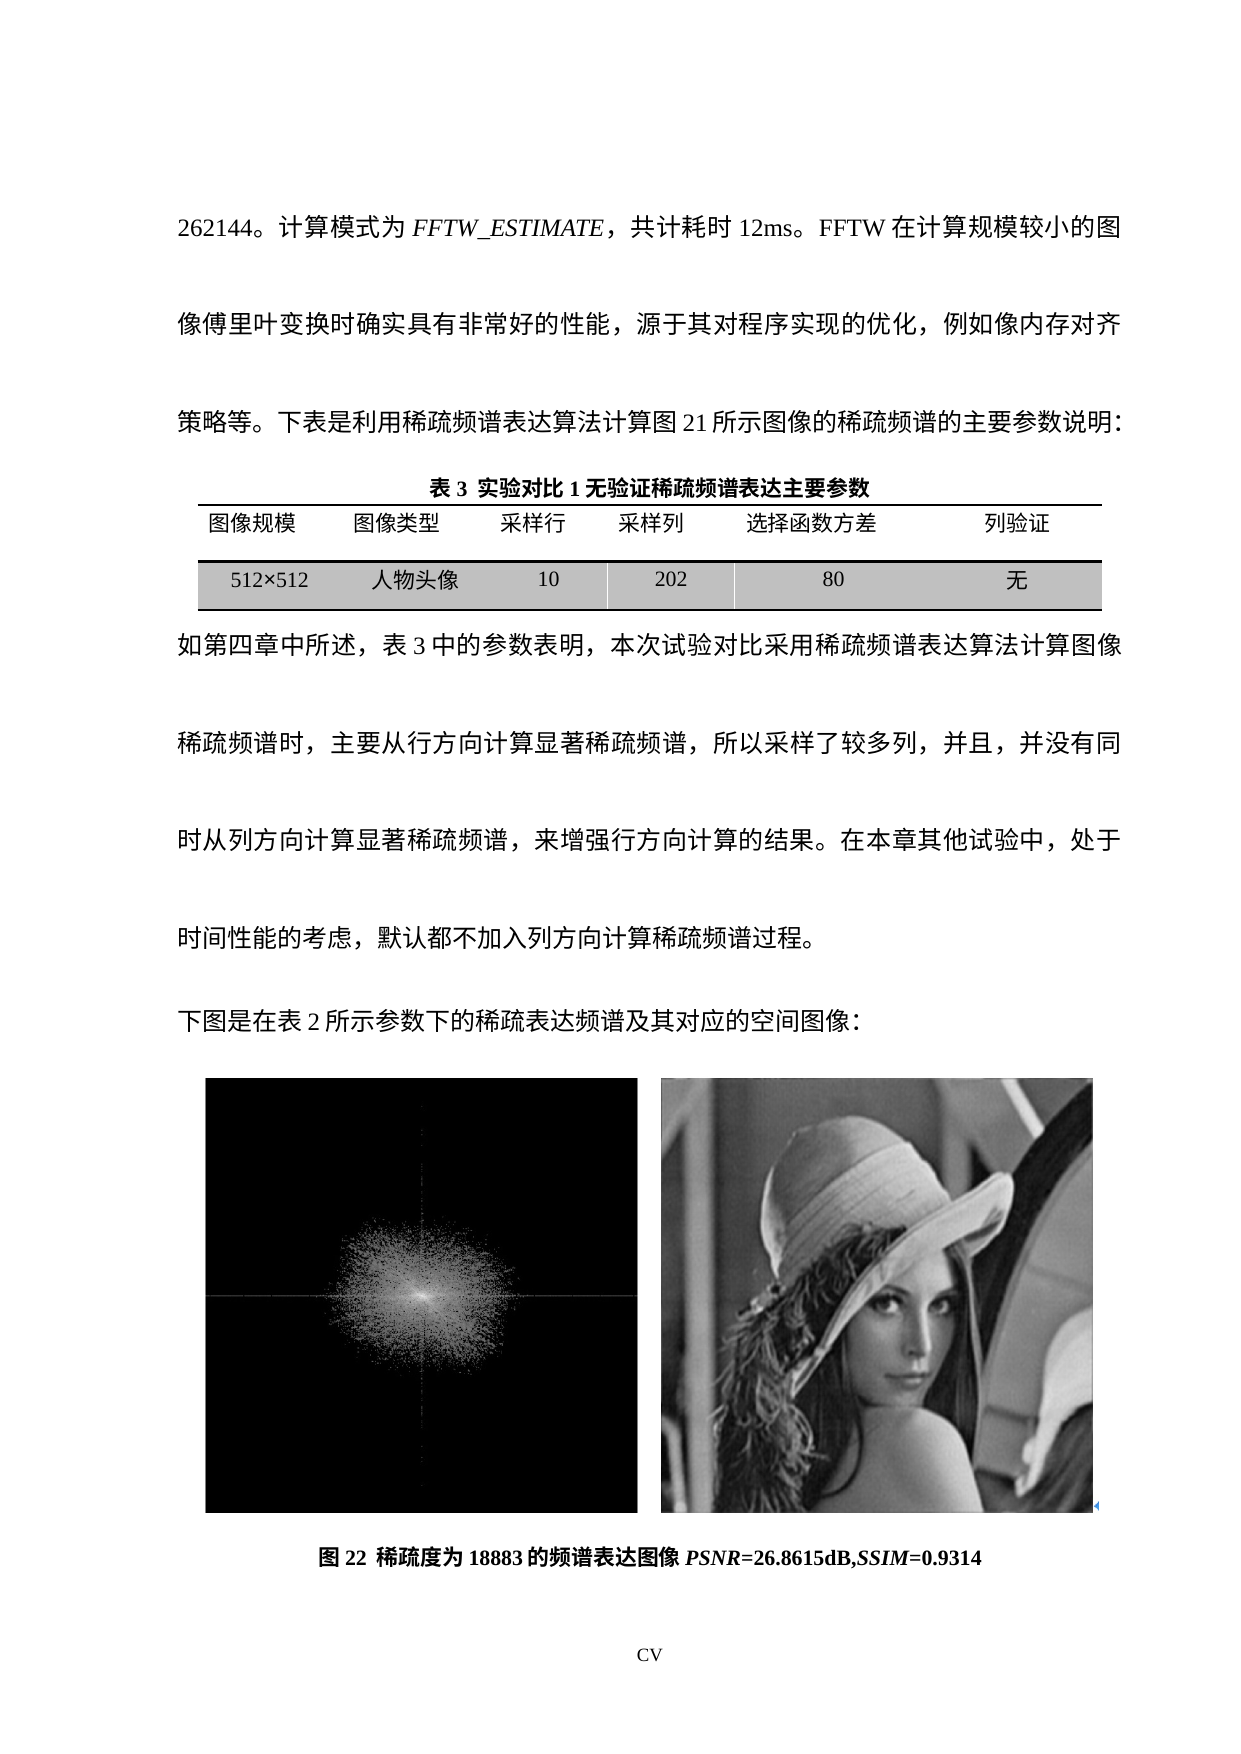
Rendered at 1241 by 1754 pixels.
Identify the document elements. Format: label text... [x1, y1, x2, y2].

table_header 图像规模 [198, 506, 342, 560]
table_cell 512×512 [198, 563, 342, 609]
picture [200, 1070, 1099, 1518]
table_cell 202 [608, 563, 734, 609]
table_header 采样列 [608, 506, 734, 560]
text 图 22 稀疏度为18883的频谱表达图像PSNR=26.8615dB,SSIM=0.9314 [177, 1539, 1122, 1572]
table_cell 10 [489, 563, 607, 609]
table_header 采样行 [489, 506, 607, 560]
table_header 列验证 [932, 506, 1102, 560]
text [177, 193, 1122, 453]
table_cell 无 [932, 563, 1102, 609]
table_cell 80 [735, 563, 932, 609]
table_cell 人物头像 [342, 563, 489, 609]
text 下图是在表2所示参数下的稀疏表达频谱及其对应的空间图像： [177, 987, 1122, 1052]
table_header 选择函数方差 [735, 506, 932, 560]
text 如第四章中所述，表3中的参数表明，本次试验对比采用稀疏频谱表达算法计算图像稀疏频谱时，主要从行方向计算显著稀疏频谱，所以采样了较多列，并且，并没有同时从列方向计算显著稀疏频谱，来增强行方向计算的结果。在本章其他试验中，处于时间性能的考虑，默认都不加入列方向计算稀疏频谱过程。 [177, 611, 1122, 969]
text 表 3 实验对比1 无验证稀疏频谱表达主要参数 [177, 471, 1122, 503]
table_header 图像类型 [342, 506, 489, 560]
